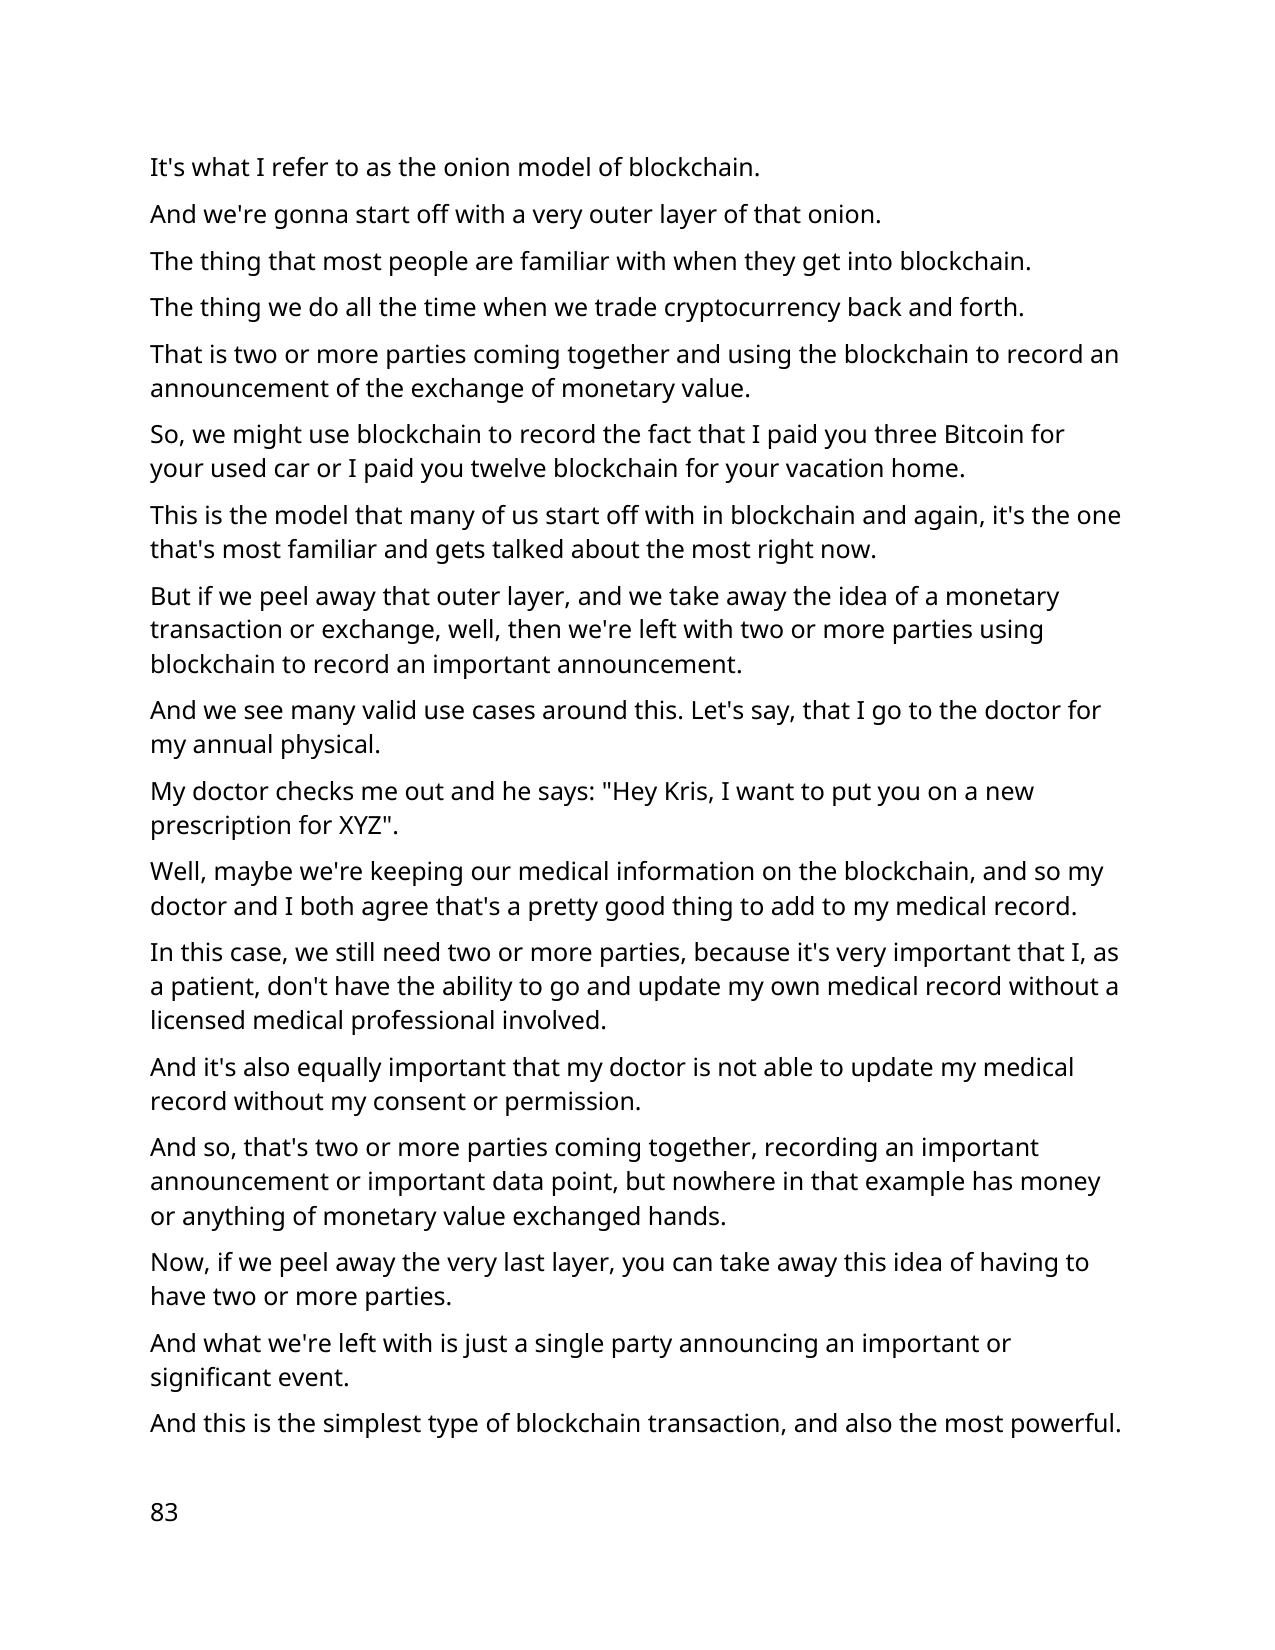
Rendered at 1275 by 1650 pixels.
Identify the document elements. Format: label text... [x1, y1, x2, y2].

text And what we're left with is just a single party announcing an important or significant event. [150, 1325, 1125, 1393]
text And we're gonna start off with a very outer layer of that onion. [150, 197, 1125, 231]
text In this case, we still need two or more parties, because it's very important that I, as a patient, don't have the ability to go and update my own medical record without a licensed medical professional involved. [150, 935, 1125, 1037]
text The thing we do all the time when we trade cryptocurrency back and forth. [150, 290, 1125, 324]
text This is the model that many of us start off with in blockchain and again, it's the one that's most familiar and gets talked about the most right now. [150, 497, 1125, 566]
text And so, that's two or more parties coming together, recording an important announcement or important data point, but nowhere in that example has money or anything of monetary value exchanged hands. [150, 1130, 1125, 1232]
text That is two or more parties coming together and using the blockchain to record an announcement of the exchange of monetary value. [150, 336, 1125, 404]
text And we see many valid use cases around this. Let's say, that I go to the doctor for my annual physical. [150, 693, 1125, 761]
text And it's also equally important that my doctor is not able to update my medical record without my consent or permission. [150, 1049, 1125, 1117]
text So, we might use blockchain to record the fact that I paid you three Bitcoin for your used car or I paid you twelve blockchain for your vacation home. [150, 417, 1125, 485]
text And this is the simplest type of blockchain transaction, and also the most powerful. [150, 1406, 1125, 1440]
text Now, if we peel away the very last layer, you can take away this idea of having to have two or more parties. [150, 1245, 1125, 1313]
text The thing that most people are familiar with when they get into blockchain. [150, 243, 1125, 277]
text But if we peel away that outer layer, and we take away the idea of a monetary transaction or exchange, well, then we're left with two or more parties using blockchain to record an important announcement. [150, 578, 1125, 680]
text It's what I refer to as the onion model of blockchain. [150, 150, 1125, 184]
text My doctor checks me out and he says: "Hey Kris, I want to put you on a new prescription for XYZ". [150, 773, 1125, 842]
text Well, maybe we're keeping our medical information on the blockchain, and so my doctor and I both agree that's a pretty good thing to add to my medical record. [150, 854, 1125, 922]
